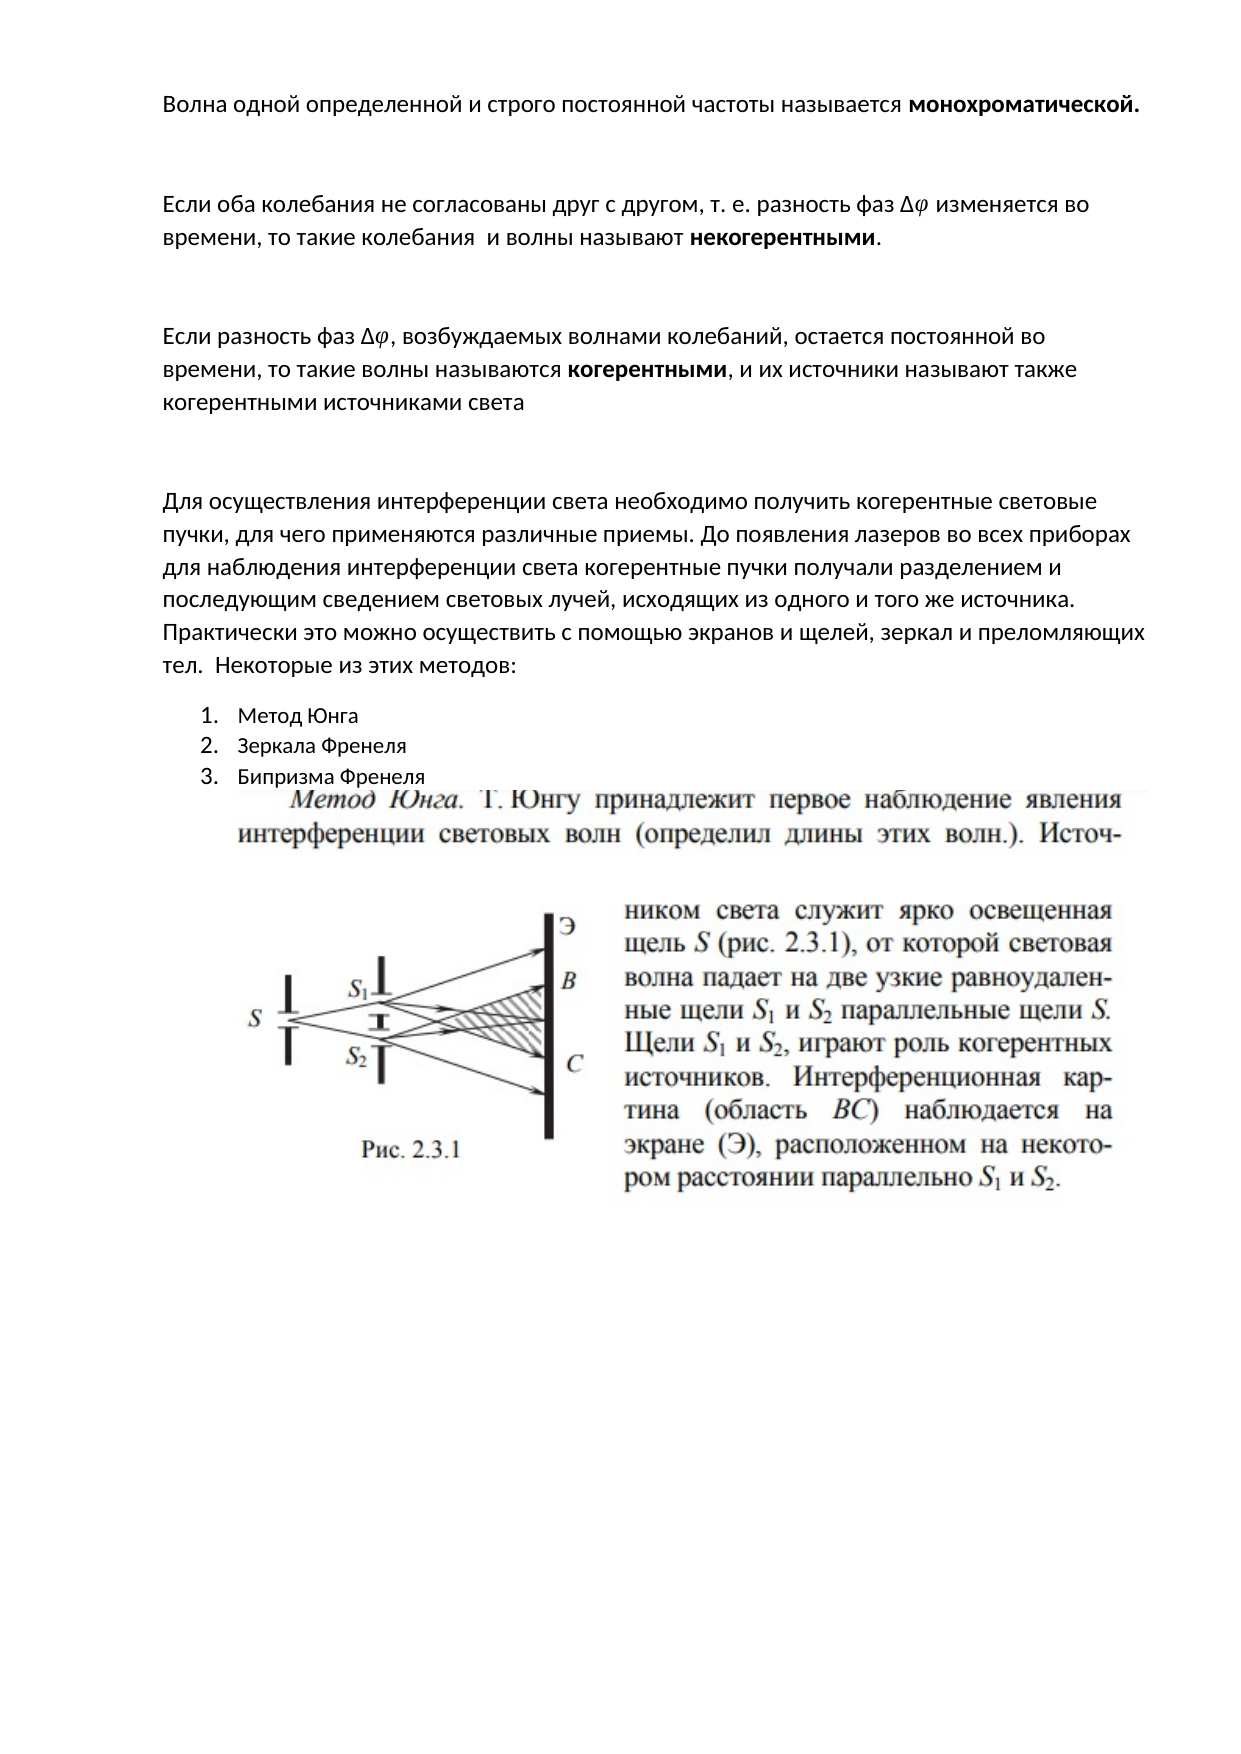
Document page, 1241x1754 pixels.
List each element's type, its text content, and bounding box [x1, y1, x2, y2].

text Если разность фаз ∆, возбуждаемых волнами колебаний, остается постоянной во времени, то такие волны называются когерентными, и их источники называют также когерентными источниками света [162, 320, 1152, 416]
text Для осуществления интерференции света необходимо получить когерентные световые пучки, для чего применяются различные приемы. До появления лазеров во всех приборах для наблюдения интерференции света когерентные пучки получали разделением и последующим сведением световых лучей, исходящих из одного и того же источника. Практически это можно осуществить с помощью экранов и щелей, зеркал и преломляющих тел. Некоторые из этих методов: [162, 485, 1152, 680]
picture [237, 790, 1149, 1214]
list Бипризма Френеля [200, 760, 1152, 791]
text Волна одной определенной и строго постоянной частоты называется монохроматической. [162, 89, 1152, 119]
list Метод Юнга [200, 699, 1152, 729]
text Если оба колебания не согласованы друг с другом, т. е. разность фаз ∆ изменяется во времени, то такие колебания и волны называют некогерентными. [162, 188, 1152, 251]
list Зеркала Френеля [200, 729, 1152, 760]
